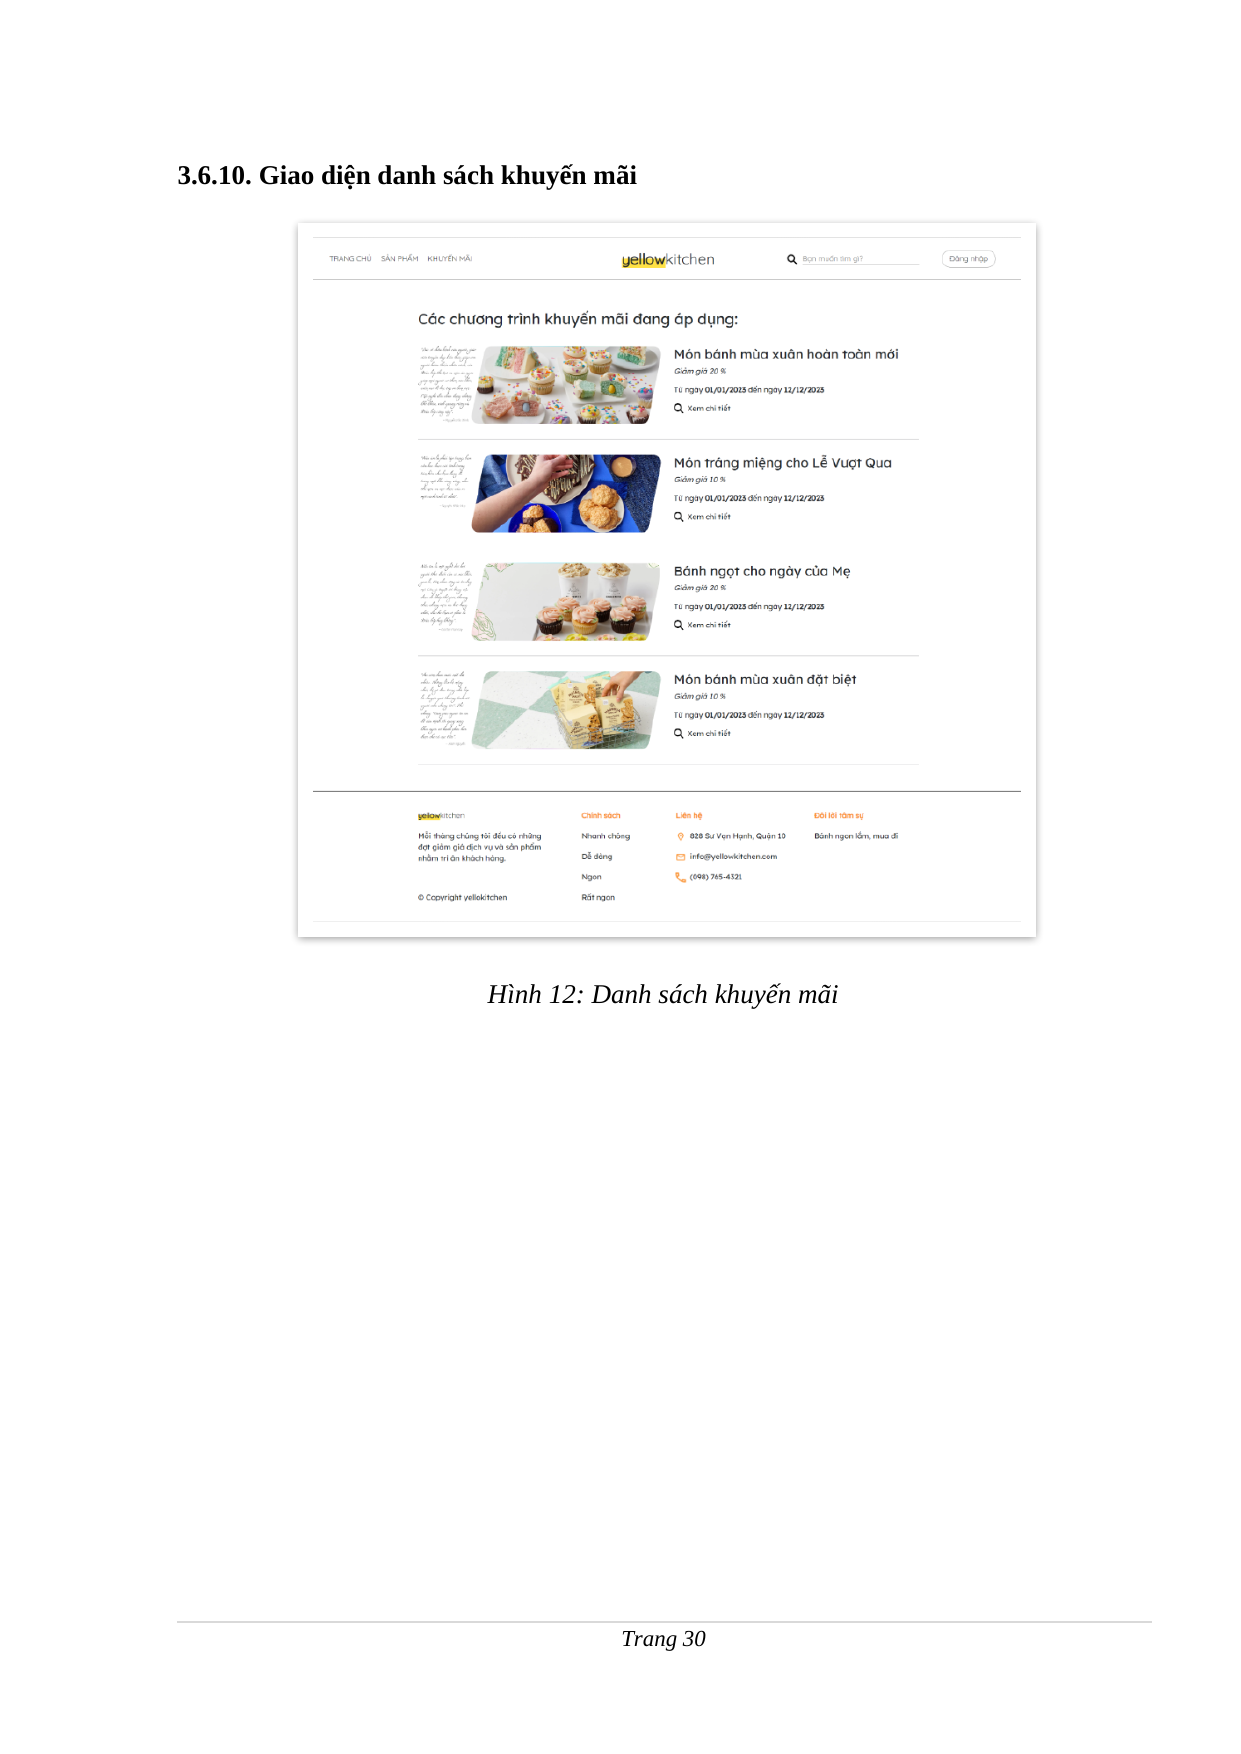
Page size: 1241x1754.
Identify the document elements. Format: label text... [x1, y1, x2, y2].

text Hình 12: Danh sách khuyến mãi [177, 978, 1152, 1009]
text Giao diện danh sách khuyến mãi [177, 159, 1152, 190]
picture [313, 237, 1021, 922]
